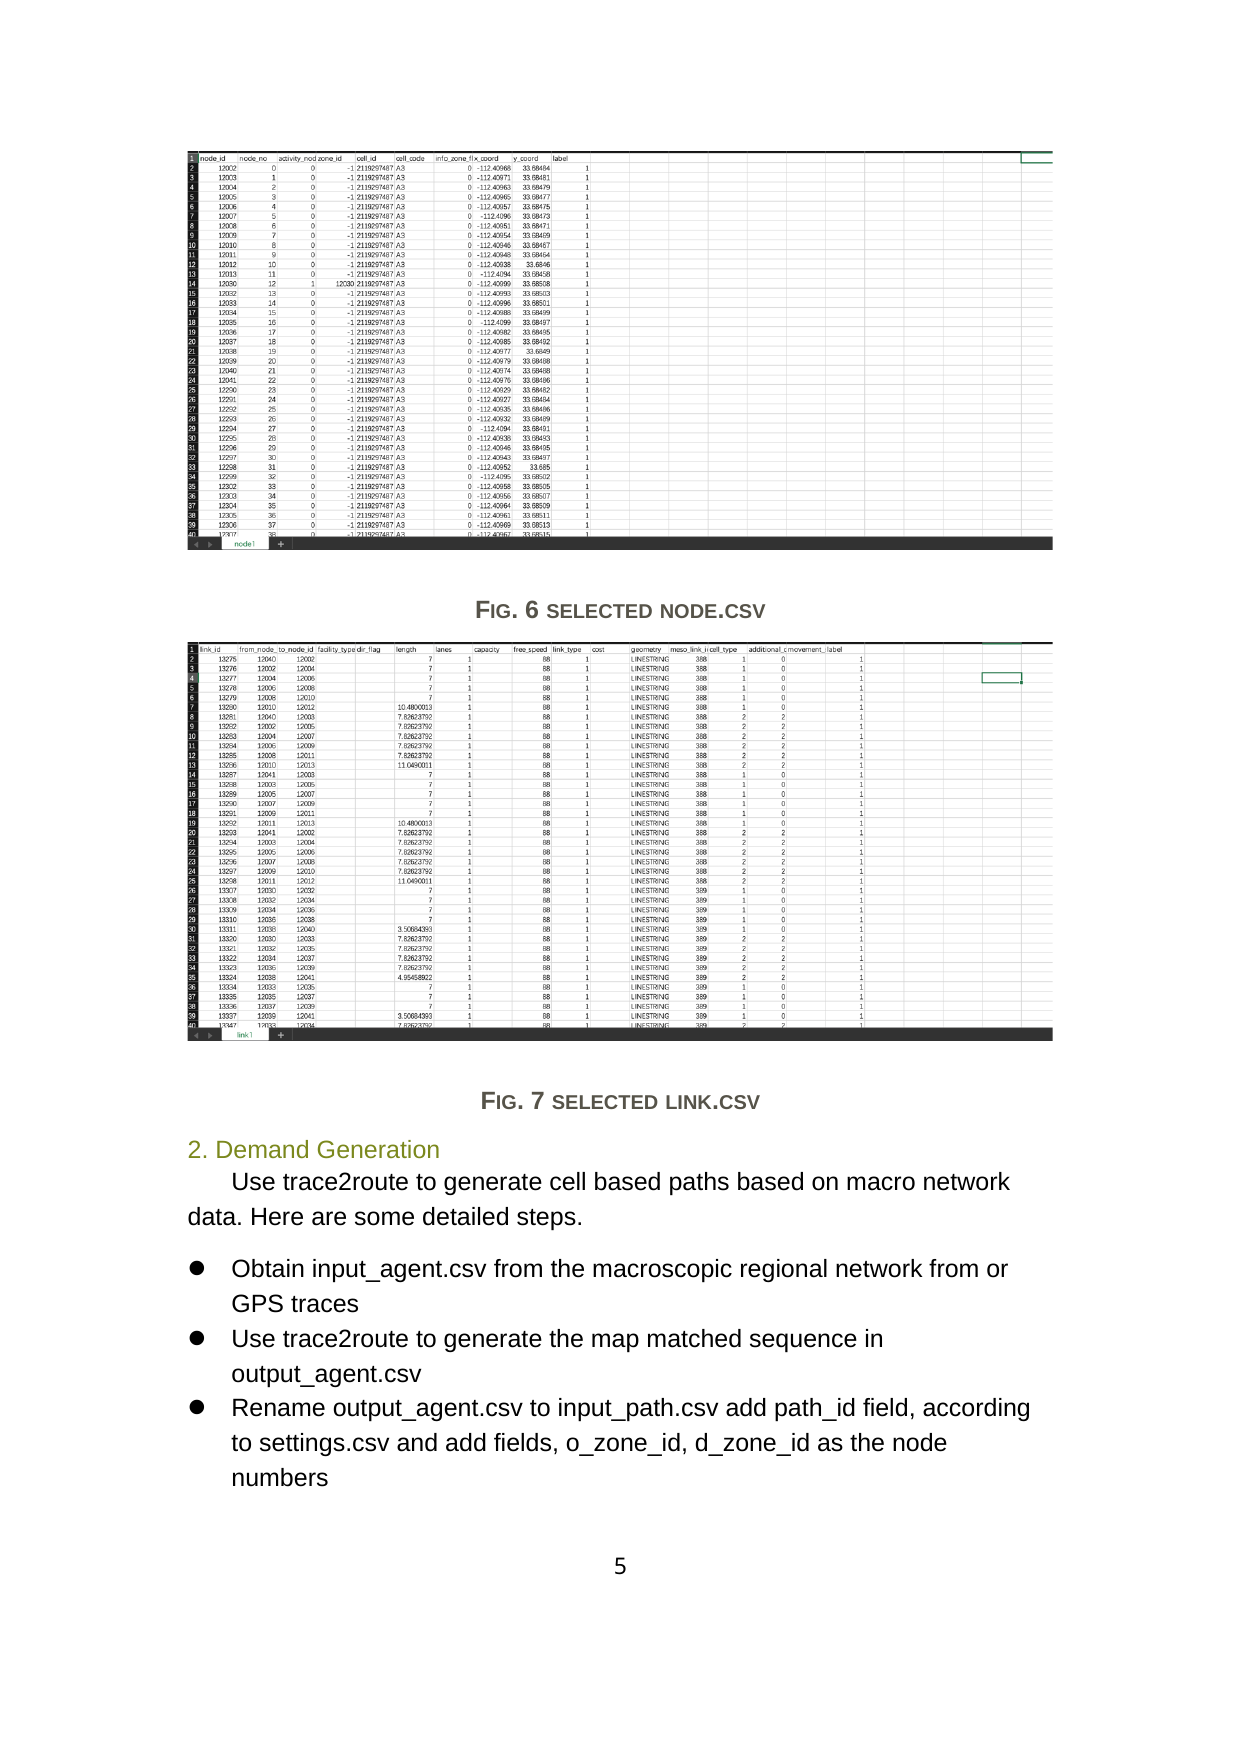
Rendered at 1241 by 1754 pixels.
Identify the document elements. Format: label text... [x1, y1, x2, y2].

text Use trace2route to generate cell based paths based on macro network data. Here are some detailed steps. [187, 1166, 1053, 1233]
picture [187, 151, 1053, 550]
list Obtain input_agent.csv from the macroscopic regional network from or GPS traces [187, 1252, 1053, 1319]
picture [187, 642, 1053, 1041]
text Fig. 7 selected link.csv [187, 1084, 1053, 1116]
list Use trace2route to generate the map matched sequence in output_agent.csv [187, 1322, 1053, 1389]
list Rename output_agent.csv to input_path.csv add path_id field, according to settings.csv and add fields, o_zone_id, d_zone_id as the node numbers [187, 1392, 1053, 1494]
text Fig. 6 selected node.csv [187, 593, 1053, 626]
subtitle 2. Demand Generation [187, 1133, 1053, 1166]
